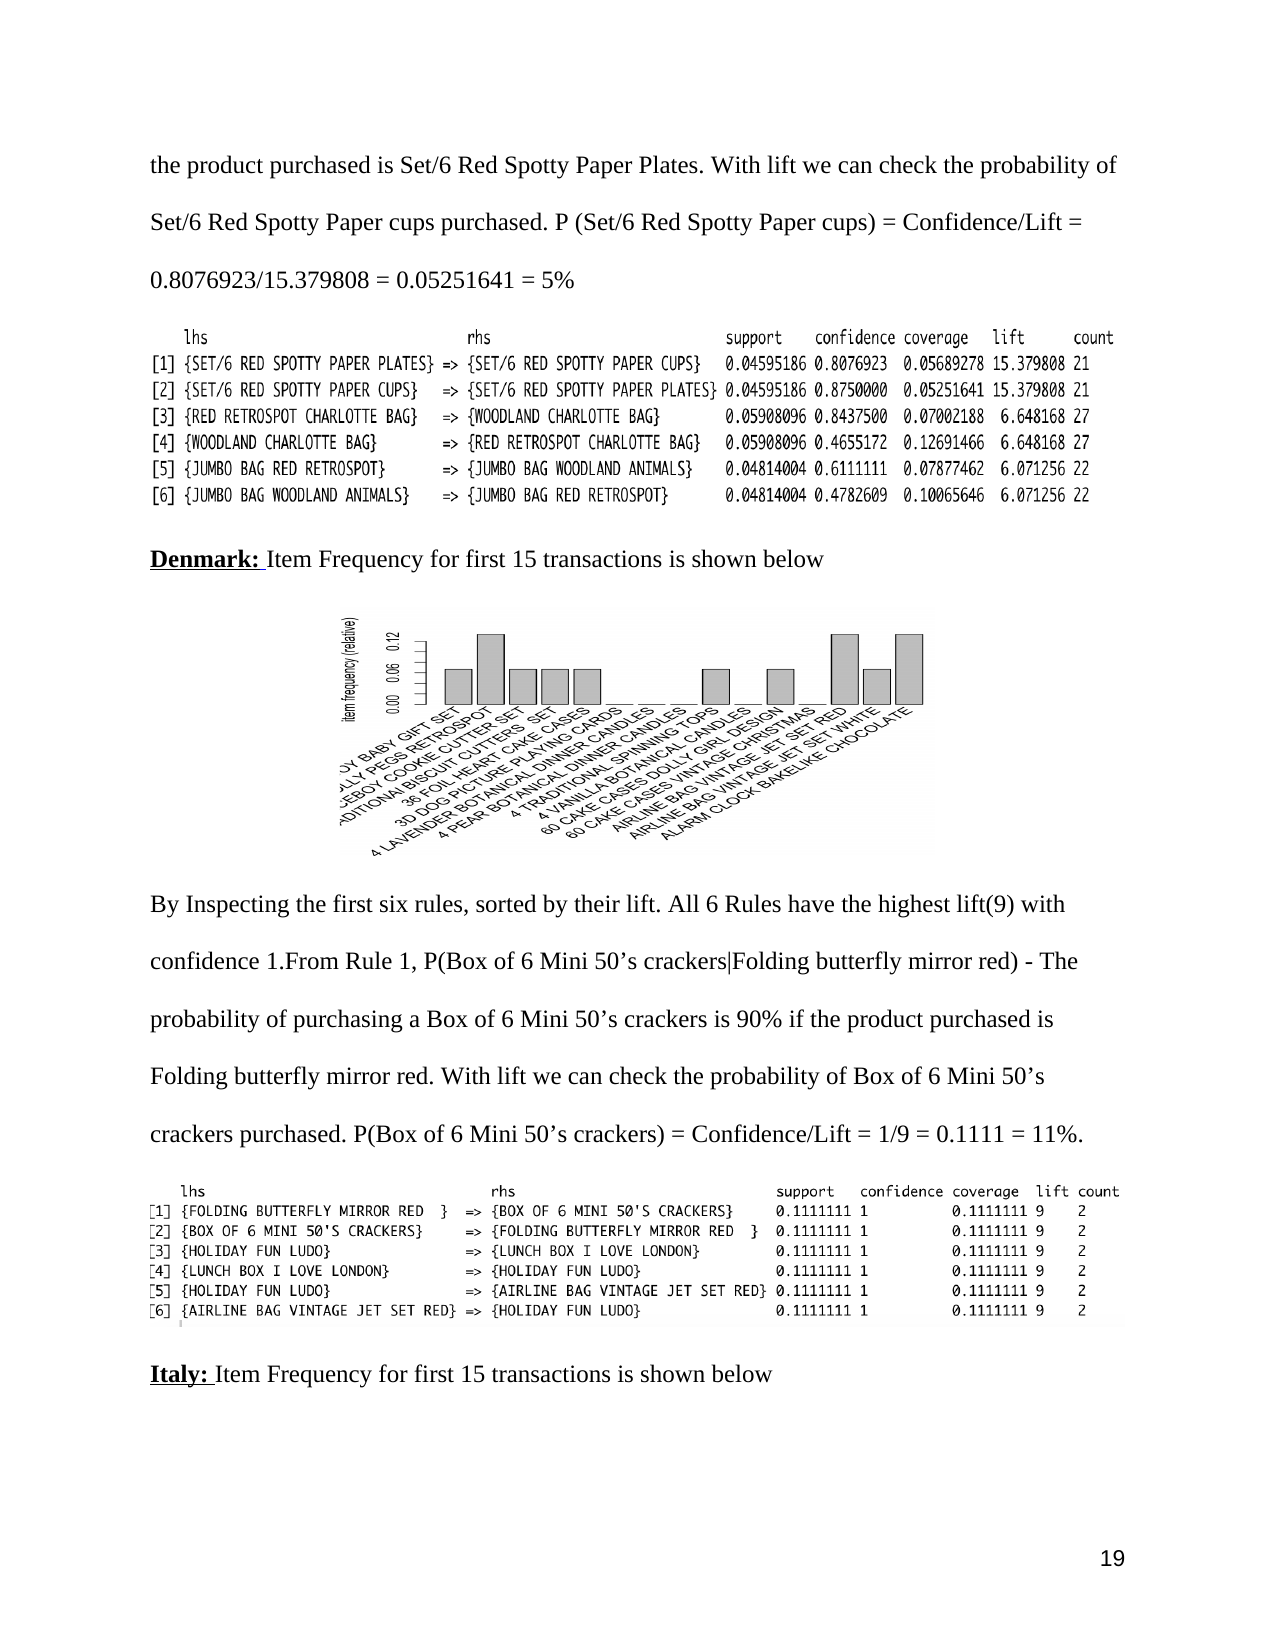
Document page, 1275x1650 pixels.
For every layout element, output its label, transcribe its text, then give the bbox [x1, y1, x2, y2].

text Denmark: Item Frequency for first 15 transactions is shown below [150, 544, 1125, 573]
picture [150, 328, 1125, 512]
picture [339, 607, 936, 856]
text By Inspecting the first six rules, sorted by their lift. All 6 Rules have the highest lift(9) with confidence 1.From Rule 1, P(Box of 6 Mini 50’s crackers|Folding butterfly mirror red) - The probability of purchasing a Box of 6 Mini 50’s crackers is 90% if the product purchased is Folding butterfly mirror red. With lift we can check the probability of Box of 6 Mini 50’s crackers purchased. P(Box of 6 Mini 50’s crackers) = Confidence/Lift = 1/9 = 0.1111 = 11%. [150, 889, 1125, 1147]
text Italy: Item Frequency for first 15 transactions is shown below [150, 1359, 1125, 1387]
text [150, 150, 1125, 294]
picture [150, 1182, 1125, 1327]
